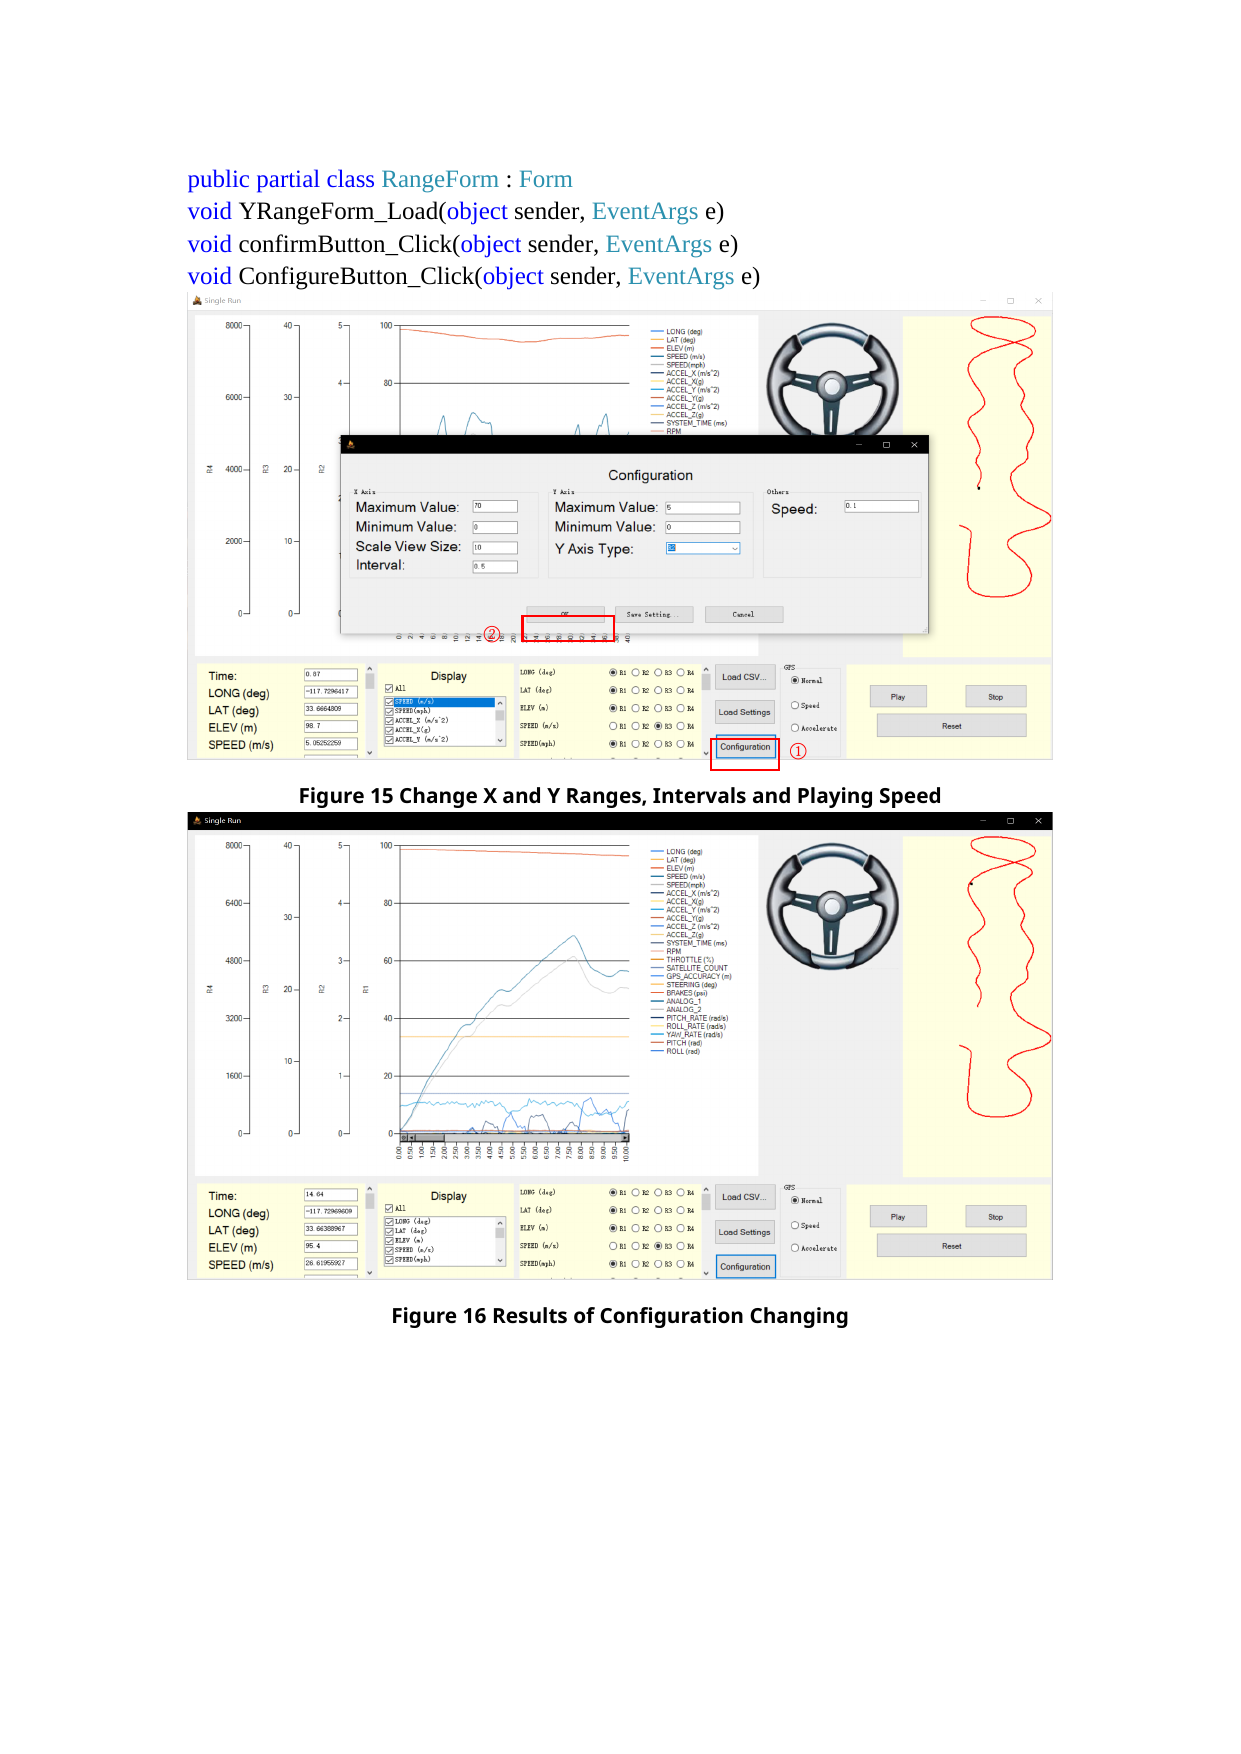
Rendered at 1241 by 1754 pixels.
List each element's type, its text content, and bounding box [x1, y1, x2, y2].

text Figure 15 Change X and Y Ranges, Intervals and Playing Speed [187, 779, 1053, 812]
text Figure 16 Results of Configuration Changing [187, 1299, 1053, 1332]
text void ConfigureButton_Click(object sender, EventArgs e) [187, 259, 1053, 292]
text void YRangeForm_Load(object sender, EventArgs e) [187, 194, 1053, 227]
picture [187, 292, 1053, 760]
text public partial class RangeForm : Form [187, 162, 1053, 194]
picture [712, 740, 778, 760]
text void confirmButton_Click(object sender, EventArgs e) [187, 227, 1053, 259]
picture [187, 812, 1053, 1280]
